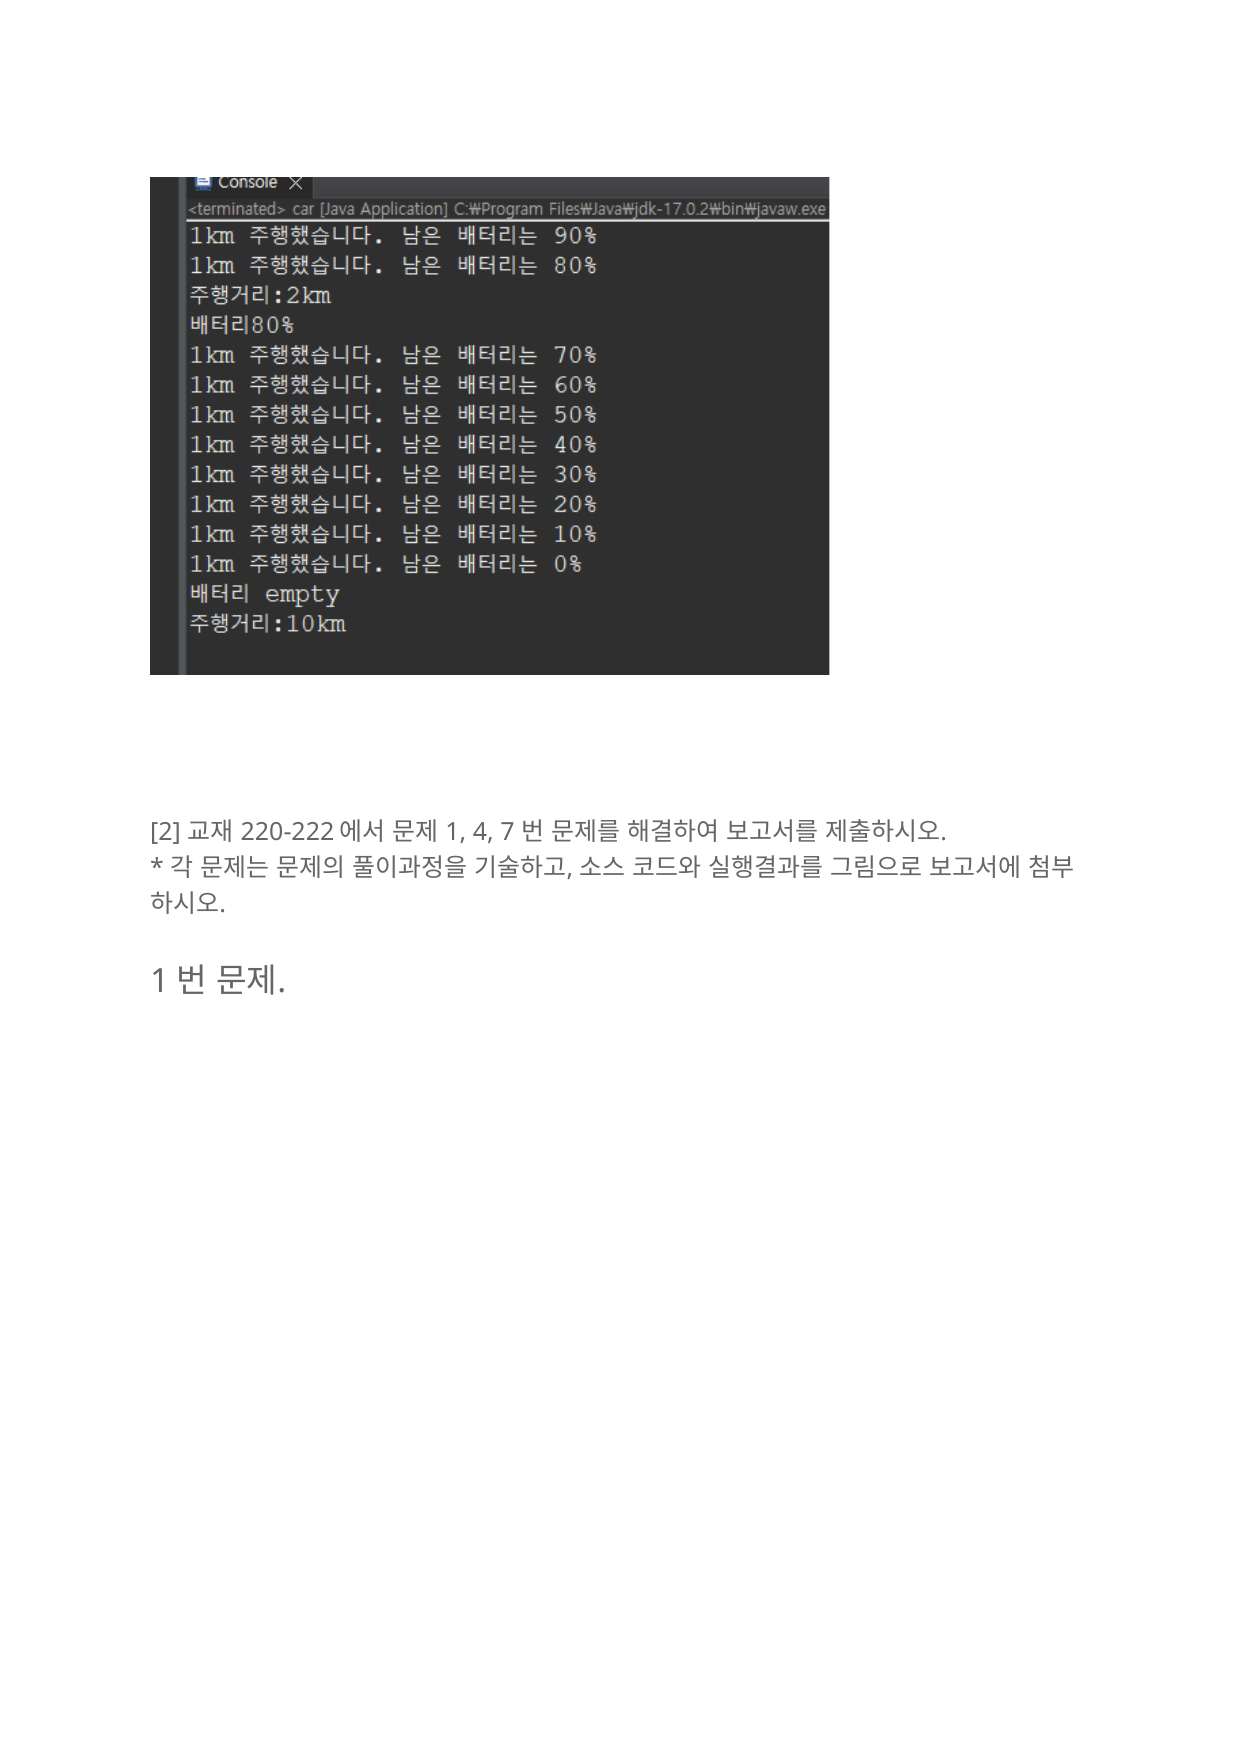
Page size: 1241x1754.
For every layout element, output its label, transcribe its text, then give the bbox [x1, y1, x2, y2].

text 1번 문제. [150, 954, 1090, 1002]
text [2] 교재 220-222에서 문제 1, 4, 7 번 문제를 해결하여 보고서를 제출하시오. [150, 811, 1090, 847]
picture [150, 177, 830, 675]
text * 각 문제는 문제의 풀이과정을 기술하고, 소스 코드와 실행결과를 그림으로 보고서에 첨부 하시오. [150, 847, 1090, 920]
